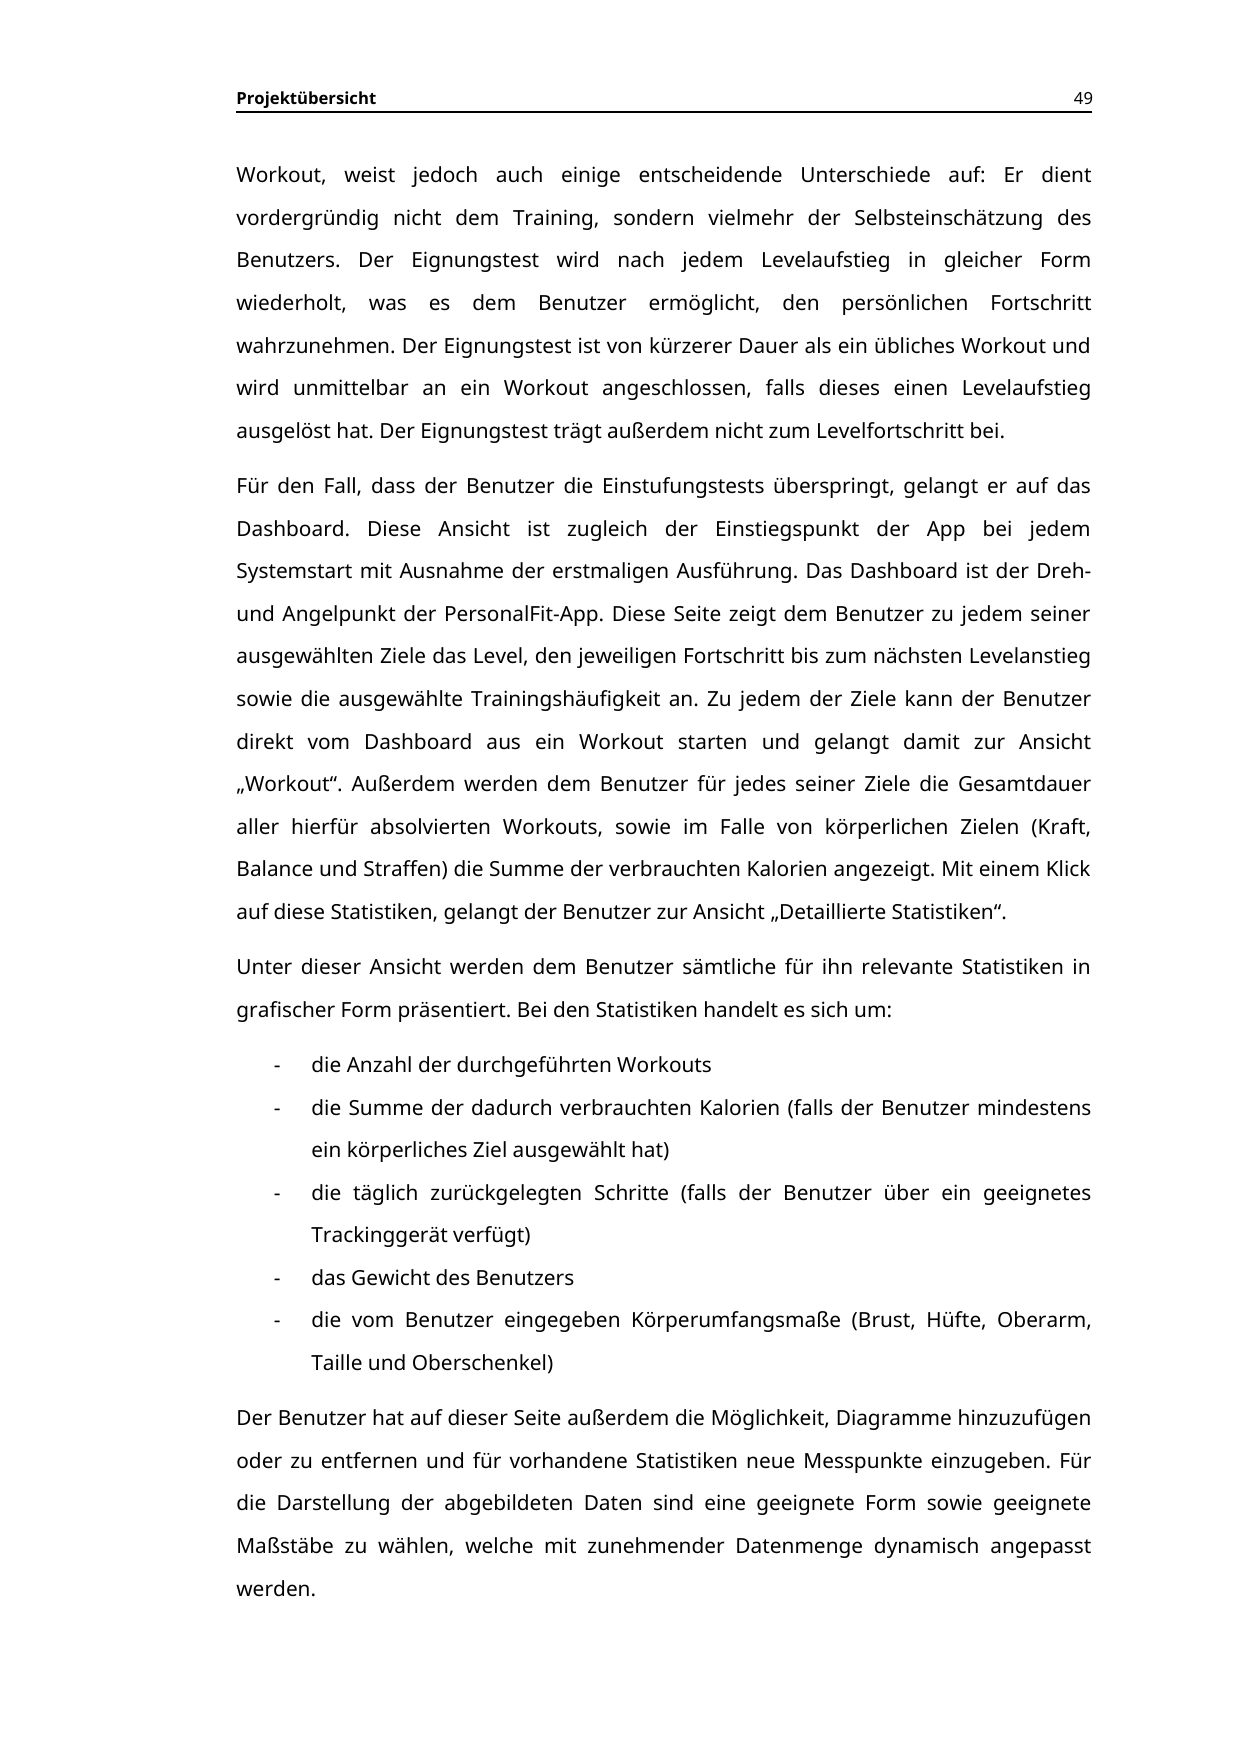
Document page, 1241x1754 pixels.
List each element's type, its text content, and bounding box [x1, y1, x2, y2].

list das Gewicht des Benutzers [274, 1263, 1092, 1291]
text Der Benutzer hat auf dieser Seite außerdem die Möglichkeit, Diagramme hinzuzufügen oder zu entfernen und für vorhandene Statistiken neue Messpunkte einzugeben. Für die Darstellung der abgebildeten Daten sind eine geeignete Form sowie geeignete Maßstäbe zu wählen, welche mit zunehmender Datenmenge dynamisch angepasst werden. [236, 1403, 1092, 1602]
list die Summe der dadurch verbrauchten Kalorien (falls der Benutzer mindestens ein körperliches Ziel ausgewählt hat) [274, 1093, 1092, 1164]
list die Anzahl der durchgeführten Workouts [274, 1050, 1092, 1078]
list die täglich zurückgelegten Schritte (falls der Benutzer über ein geeignetes Trackinggerät verfügt) [274, 1178, 1092, 1249]
list die vom Benutzer eingegeben Körperumfangsmaße (Brust, Hüfte, Oberarm, Taille und Oberschenkel) [274, 1306, 1092, 1377]
text Unter dieser Ansicht werden dem Benutzer sämtliche für ihn relevante Statistiken in grafischer Form präsentiert. Bei den Statistiken handelt es sich um: [236, 952, 1092, 1023]
text Für den Fall, dass der Benutzer die Einstufungstests überspringt, gelangt er auf das Dashboard. Diese Ansicht ist zugleich der Einstiegspunkt der App bei jedem Systemstart mit Ausnahme der erstmaligen Ausführung. Das Dashboard ist der Dreh- und Angelpunkt der PersonalFit-App. Diese Seite zeigt dem Benutzer zu jedem seiner ausgewählten Ziele das Level, den jeweiligen Fortschritt bis zum nächsten Levelanstieg sowie die ausgewählte Trainingshäufigkeit an. Zu jedem der Ziele kann der Benutzer direkt vom Dashboard aus ein Workout starten und gelangt damit zur Ansicht „Workout“. Außerdem werden dem Benutzer für jedes seiner Ziele die Gesamtdauer aller hierfür absolvierten Workouts, sowie im Falle von körperlichen Zielen (Kraft, Balance und Straffen) die Summe der verbrauchten Kalorien angezeigt. Mit einem Klick auf diese Statistiken, gelangt der Benutzer zur Ansicht „Detaillierte Statistiken“. [236, 471, 1092, 926]
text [236, 160, 1092, 444]
